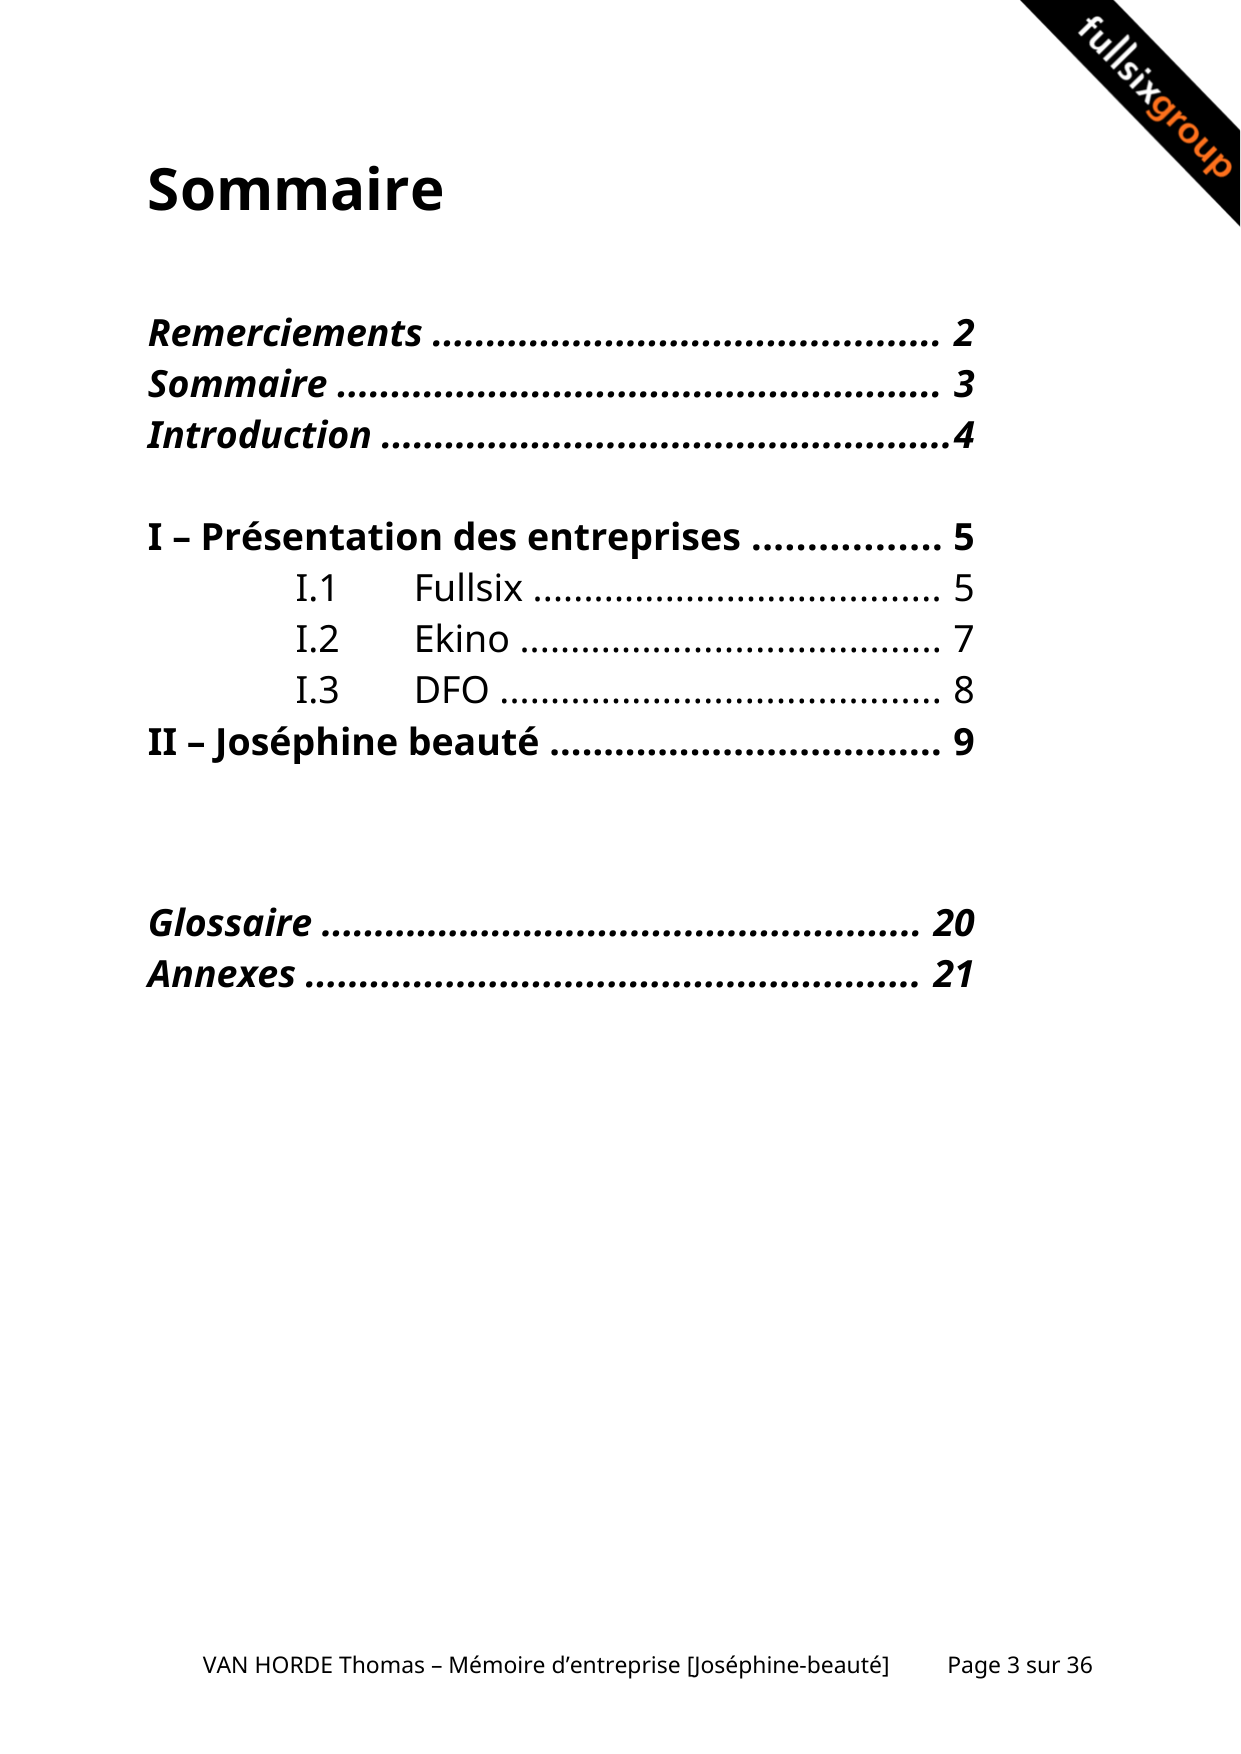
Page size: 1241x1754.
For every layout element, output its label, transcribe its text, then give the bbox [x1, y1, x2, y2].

text I – Présentation des entreprises 5 [148, 511, 1093, 562]
text I.2 Ekino 7 [148, 613, 1093, 664]
text I.1 Fullsix 5 [148, 562, 1093, 613]
text Introduction 4 [148, 409, 1093, 460]
text Glossaire 20 [148, 896, 1093, 947]
text Sommaire 3 [148, 358, 1093, 409]
text Remerciements 2 [148, 307, 1093, 358]
picture [1017, 0, 1241, 237]
text II – Joséphine beauté 9 [148, 715, 1093, 766]
text Sommaire [148, 148, 1093, 227]
text I.3 DFO 8 [148, 664, 1093, 715]
text Annexes 21 [148, 947, 1093, 998]
